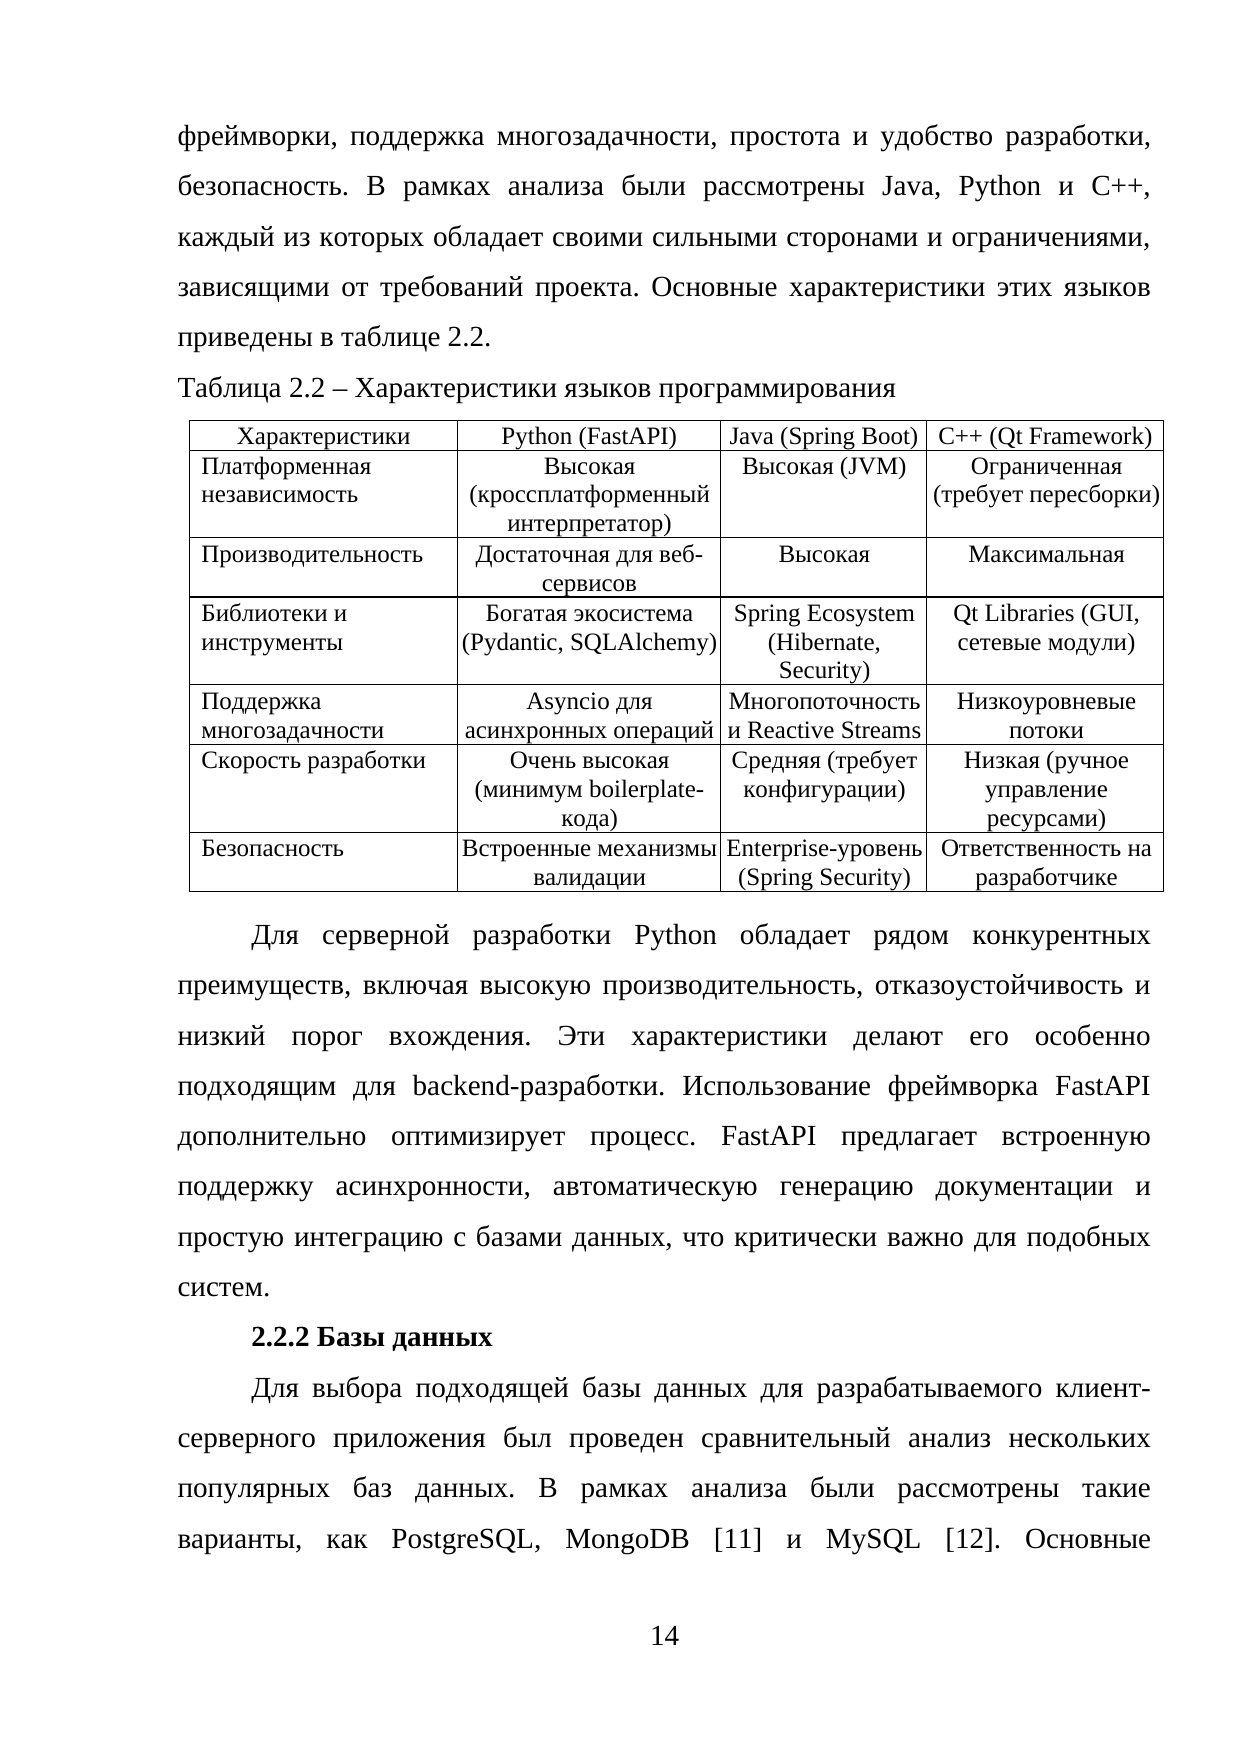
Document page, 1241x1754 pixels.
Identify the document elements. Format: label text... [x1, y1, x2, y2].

text Таблица 2.2 – Характеристики языков программирования [177, 370, 1152, 403]
table_cell Высокая (JVM) [721, 451, 926, 537]
table_header Характеристики [190, 421, 457, 450]
table_cell Qt Libraries (GUI, сетевые модули) [927, 598, 1163, 684]
table_cell Ответственность на разработчике [927, 833, 1163, 891]
table_cell Безопасность [190, 833, 457, 891]
table_cell Библиотеки и инструменты [190, 598, 457, 684]
table_cell Встроенные механизмы валидации [458, 833, 720, 891]
table_cell Достаточная для веб-сервисов [458, 538, 720, 596]
table_cell Низкая (ручное управление ресурсами) [927, 745, 1163, 832]
table_cell Богатая экосистема (Pydantic, SQLAlchemy) [458, 598, 720, 684]
table_cell Очень высокая (минимум boilerplate-кода) [458, 745, 720, 832]
table_cell Скорость разработки [190, 745, 457, 832]
table_cell Поддержка многозадачности [190, 685, 457, 744]
table_cell Spring Ecosystem (Hibernate, Security) [721, 598, 926, 684]
table_cell Высокая [721, 538, 926, 596]
table_cell Средняя (требует конфигурации) [721, 745, 926, 832]
table_cell Максимальная [927, 538, 1163, 596]
text Для серверной разработки Python обладает рядом конкурентных преимуществ, включая высокую производительность, отказоустойчивость и низкий порог вхождения. Эти характеристики делают его особенно подходящим для backend-разработки. Использование фреймворка FastAPI дополнительно оптимизирует процесс. FastAPI предлагает встроенную поддержку асинхронности, автоматическую генерацию документации и простую интеграцию с базами данных, что критически важно для подобных систем. [177, 917, 1152, 1303]
table_cell Ограниченная (требует пересборки) [927, 451, 1163, 537]
table_header Python (FastAPI) [458, 421, 720, 450]
table_header C++ (Qt Framework) [927, 421, 1163, 450]
text 2.2.2 Базы данных [177, 1319, 1152, 1353]
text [177, 1370, 1152, 1554]
table_cell Низкоуровневые потоки [927, 685, 1163, 744]
table_cell Высокая (кроссплатформенный интерпретатор) [458, 451, 720, 537]
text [177, 118, 1152, 353]
table_cell Asyncio для асинхронных операций [458, 685, 720, 744]
table_cell Производительность [190, 538, 457, 596]
table_cell Платформенная независимость [190, 451, 457, 537]
table_header Java (Spring Boot) [721, 421, 926, 450]
table_cell Многопоточность и Reactive Streams [721, 685, 926, 744]
table_cell Enterprise-уровень (Spring Security) [721, 833, 926, 891]
